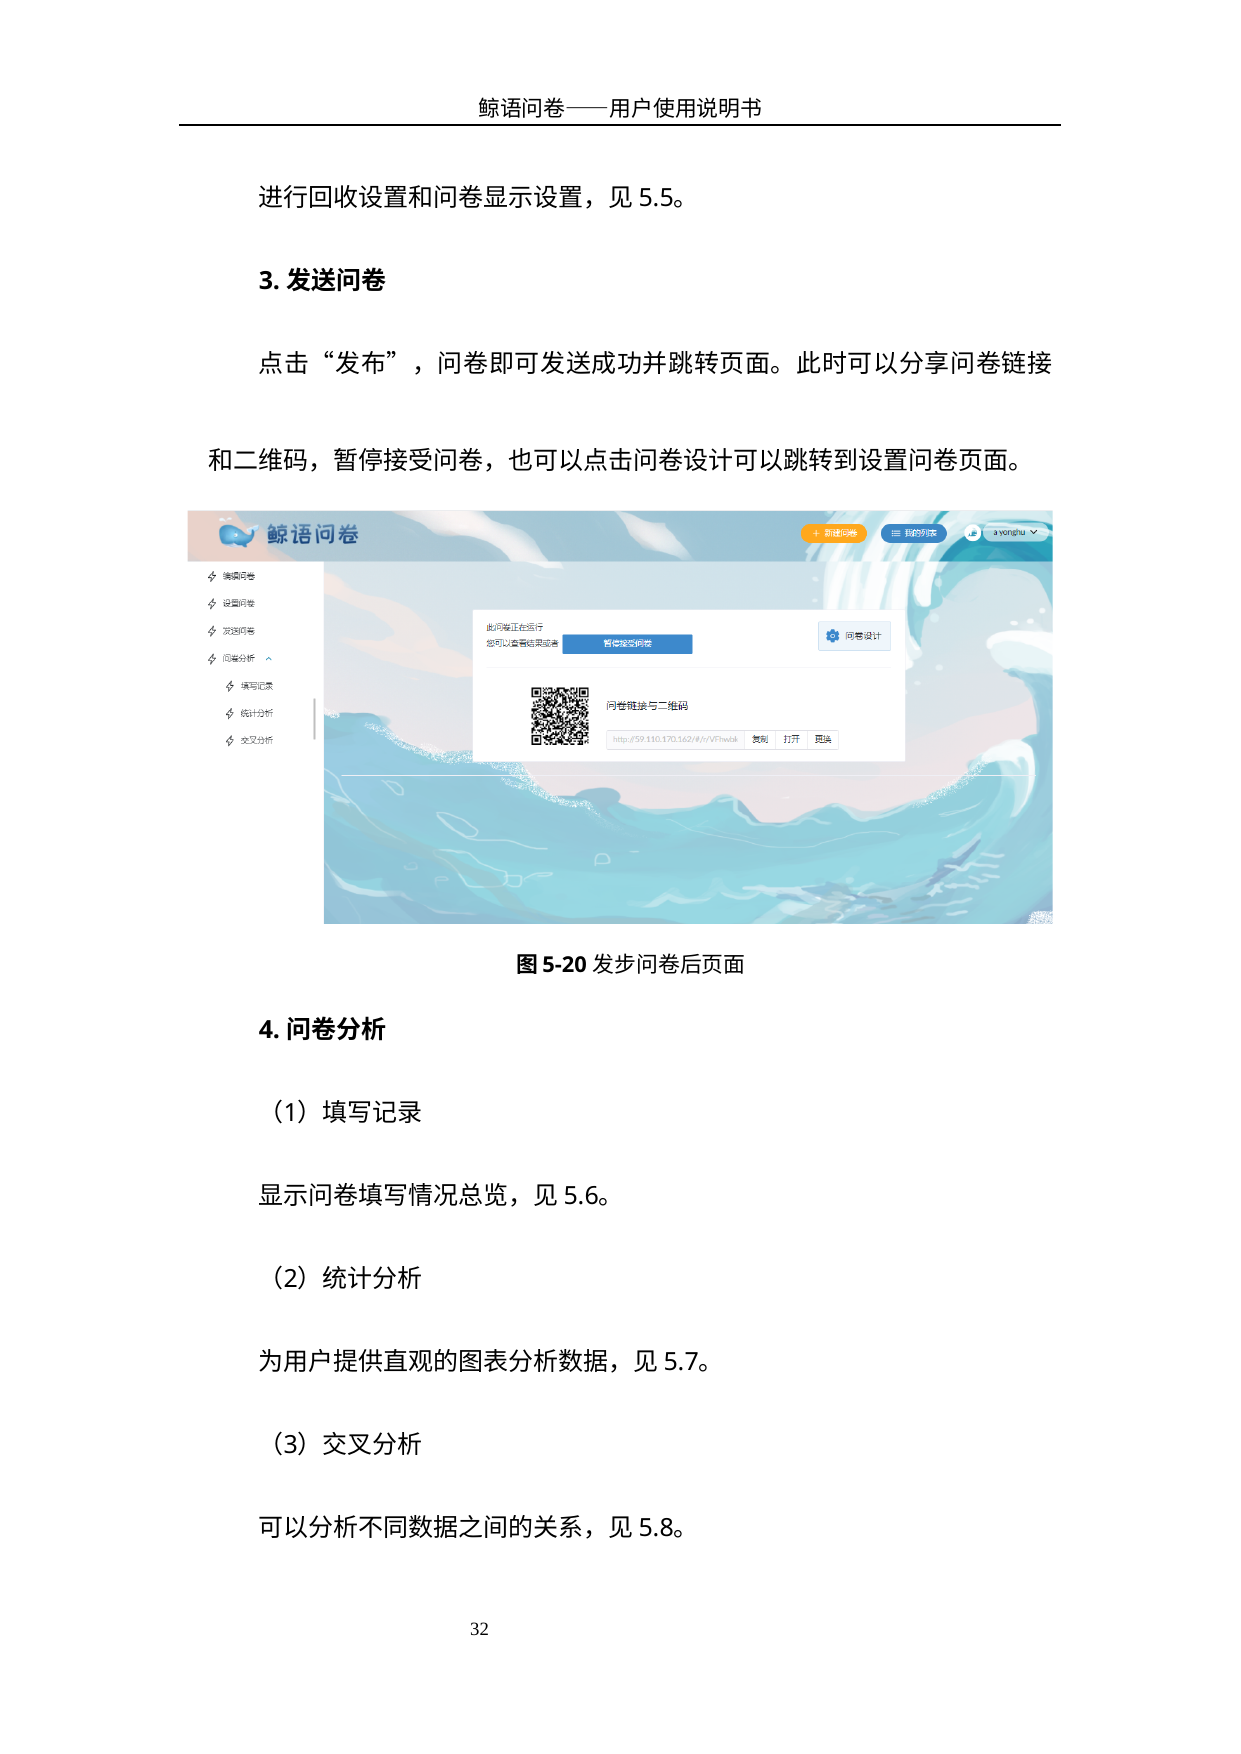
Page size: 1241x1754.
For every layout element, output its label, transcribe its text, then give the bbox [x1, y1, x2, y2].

text 3. 发送问卷 [208, 246, 1053, 311]
picture [187, 509, 1053, 924]
text 4. 问卷分析 [208, 995, 1053, 1060]
text 显示问卷填写情况总览，见5.6。 [208, 1161, 1053, 1226]
text （2）统计分析 [208, 1244, 1053, 1309]
text （3）交叉分析 [208, 1410, 1053, 1475]
text 为用户提供直观的图表分析数据，见5.7。 [208, 1327, 1053, 1392]
list 图5-20 发步问卷后页面 [208, 946, 1053, 979]
text （1）填写记录 [208, 1078, 1053, 1143]
text 可以分析不同数据之间的关系，见5.8。 [208, 1493, 1053, 1558]
text 点击“发布”，问卷即可发送成功并跳转页面。此时可以分享问卷链接和二维码，暂停接受问卷，也可以点击问卷设计可以跳转到设置问卷页面。 [208, 329, 1053, 491]
text 进行回收设置和问卷显示设置，见5.5。 [208, 163, 1053, 228]
